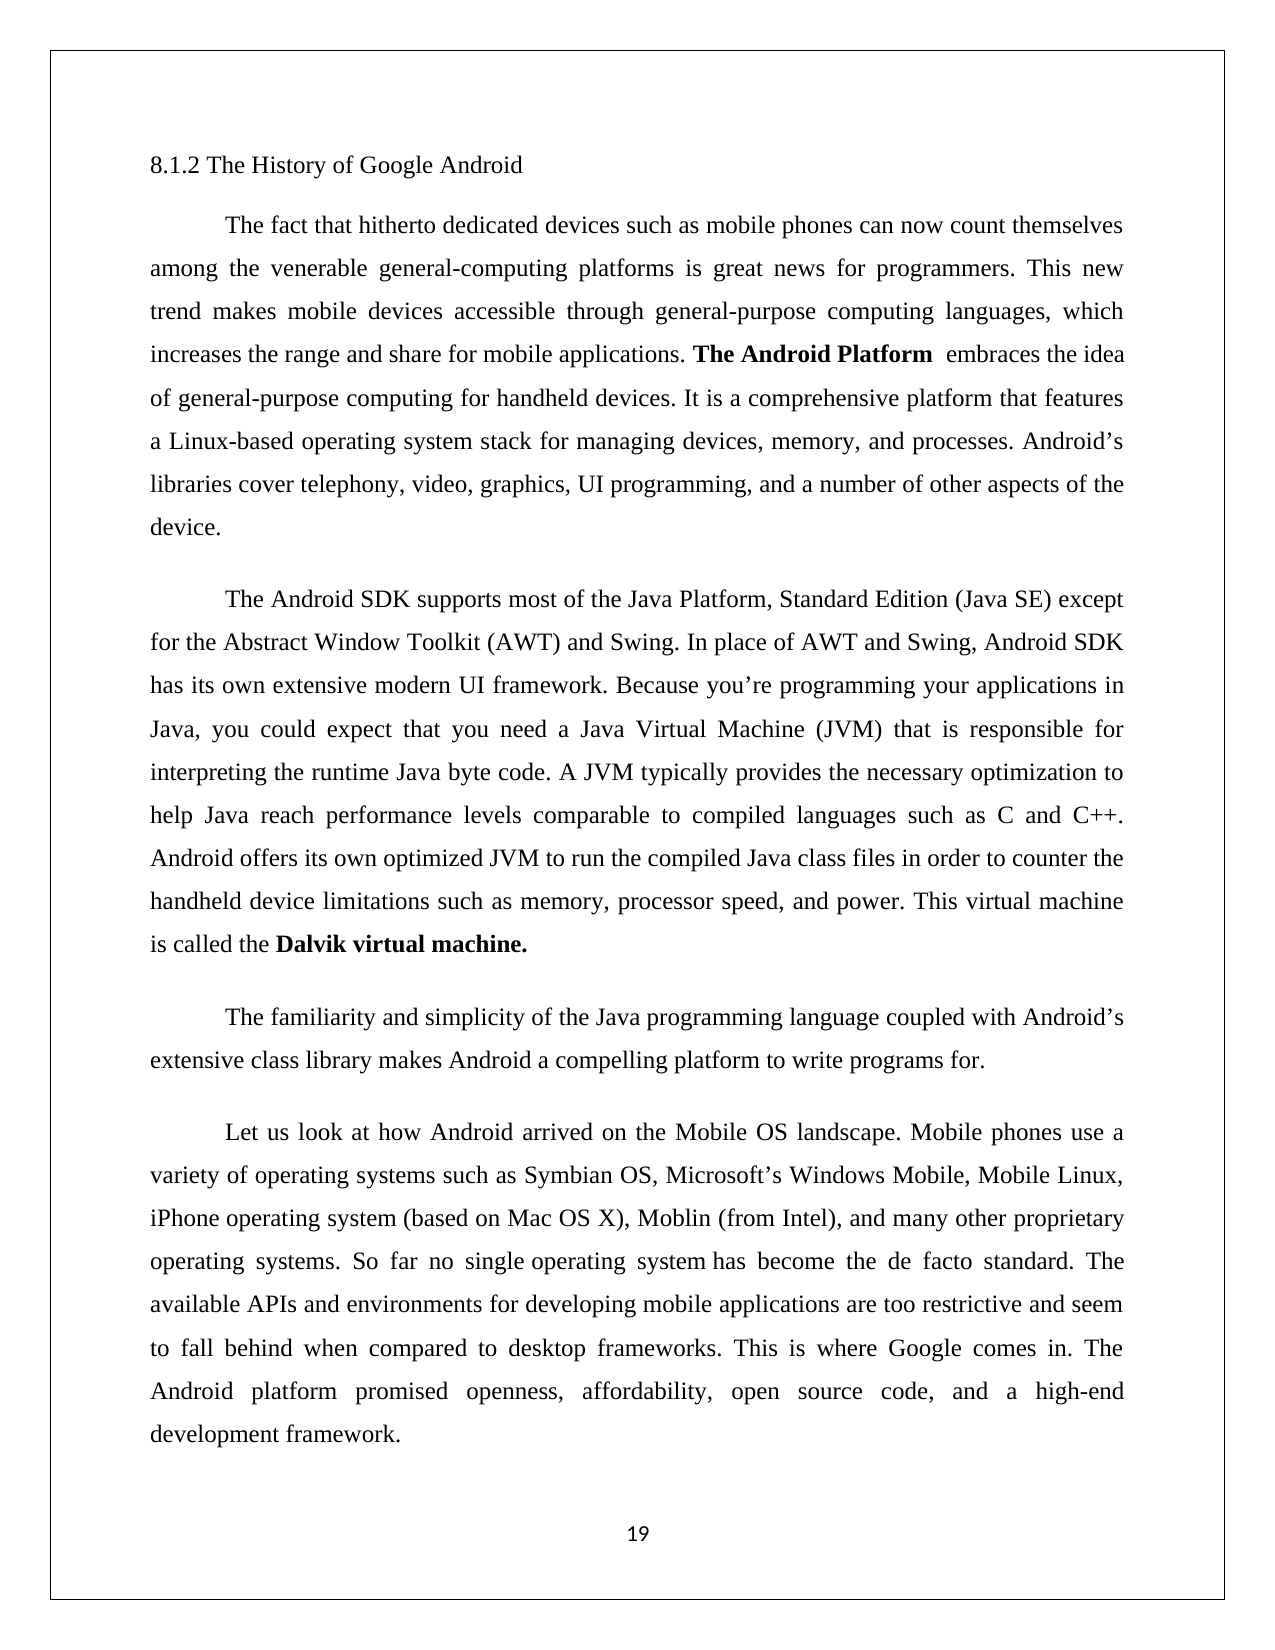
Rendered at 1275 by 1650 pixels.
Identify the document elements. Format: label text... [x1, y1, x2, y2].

text Let us look at how Android arrived on the Mobile OS landscape. Mobile phones use a variety of operating systems such as Symbian OS, Microsoft’s Windows Mobile, Mobile Linux, iPhone operating system (based on Mac OS X), Moblin (from Intel), and many other proprietary operating systems. So far no single operating system has become the de facto standard. The available APIs and environments for developing mobile applications are too restrictive and seem to fall behind when compared to desktop frameworks. This is where Google comes in. The Android platform promised openness, affordability, open source code, and a high-end development framework. [150, 1117, 1125, 1448]
text The Android SDK supports most of the Java Platform, Standard Edition (Java SE) except for the Abstract Window Toolkit (AWT) and Swing. In place of AWT and Swing, Android SDK has its own extensive modern UI framework. Because you’re programming your applications in Java, you could expect that you need a Java Virtual Machine (JVM) that is responsible for interpreting the runtime Java byte code. A JVM typically provides the necessary optimization to help Java reach performance levels comparable to compiled languages such as C and C++. Android offers its own optimized JVM to run the compiled Java class files in order to counter the handheld device limitations such as memory, processor speed, and power. This virtual machine is called the Dalvik virtual machine. [150, 584, 1125, 958]
text The familiarity and simplicity of the Java programming language coupled with Android’s extensive class library makes Android a compelling platform to write programs for. [150, 1002, 1125, 1073]
text The fact that hitherto dedicated devices such as mobile phones can now count themselves among the venerable general-computing platforms is great news for programmers. This new trend makes mobile devices accessible through general-purpose computing languages, which increases the range and share for mobile applications. The Android Platform embraces the idea of general-purpose computing for handheld devices. It is a comprehensive platform that features a Linux-based operating system stack for managing devices, memory, and processes. Android’s libraries cover telephony, video, graphics, UI programming, and a number of other aspects of the device. [150, 210, 1125, 541]
subtitle 8.1.2 The History of Google Android [150, 150, 1125, 179]
